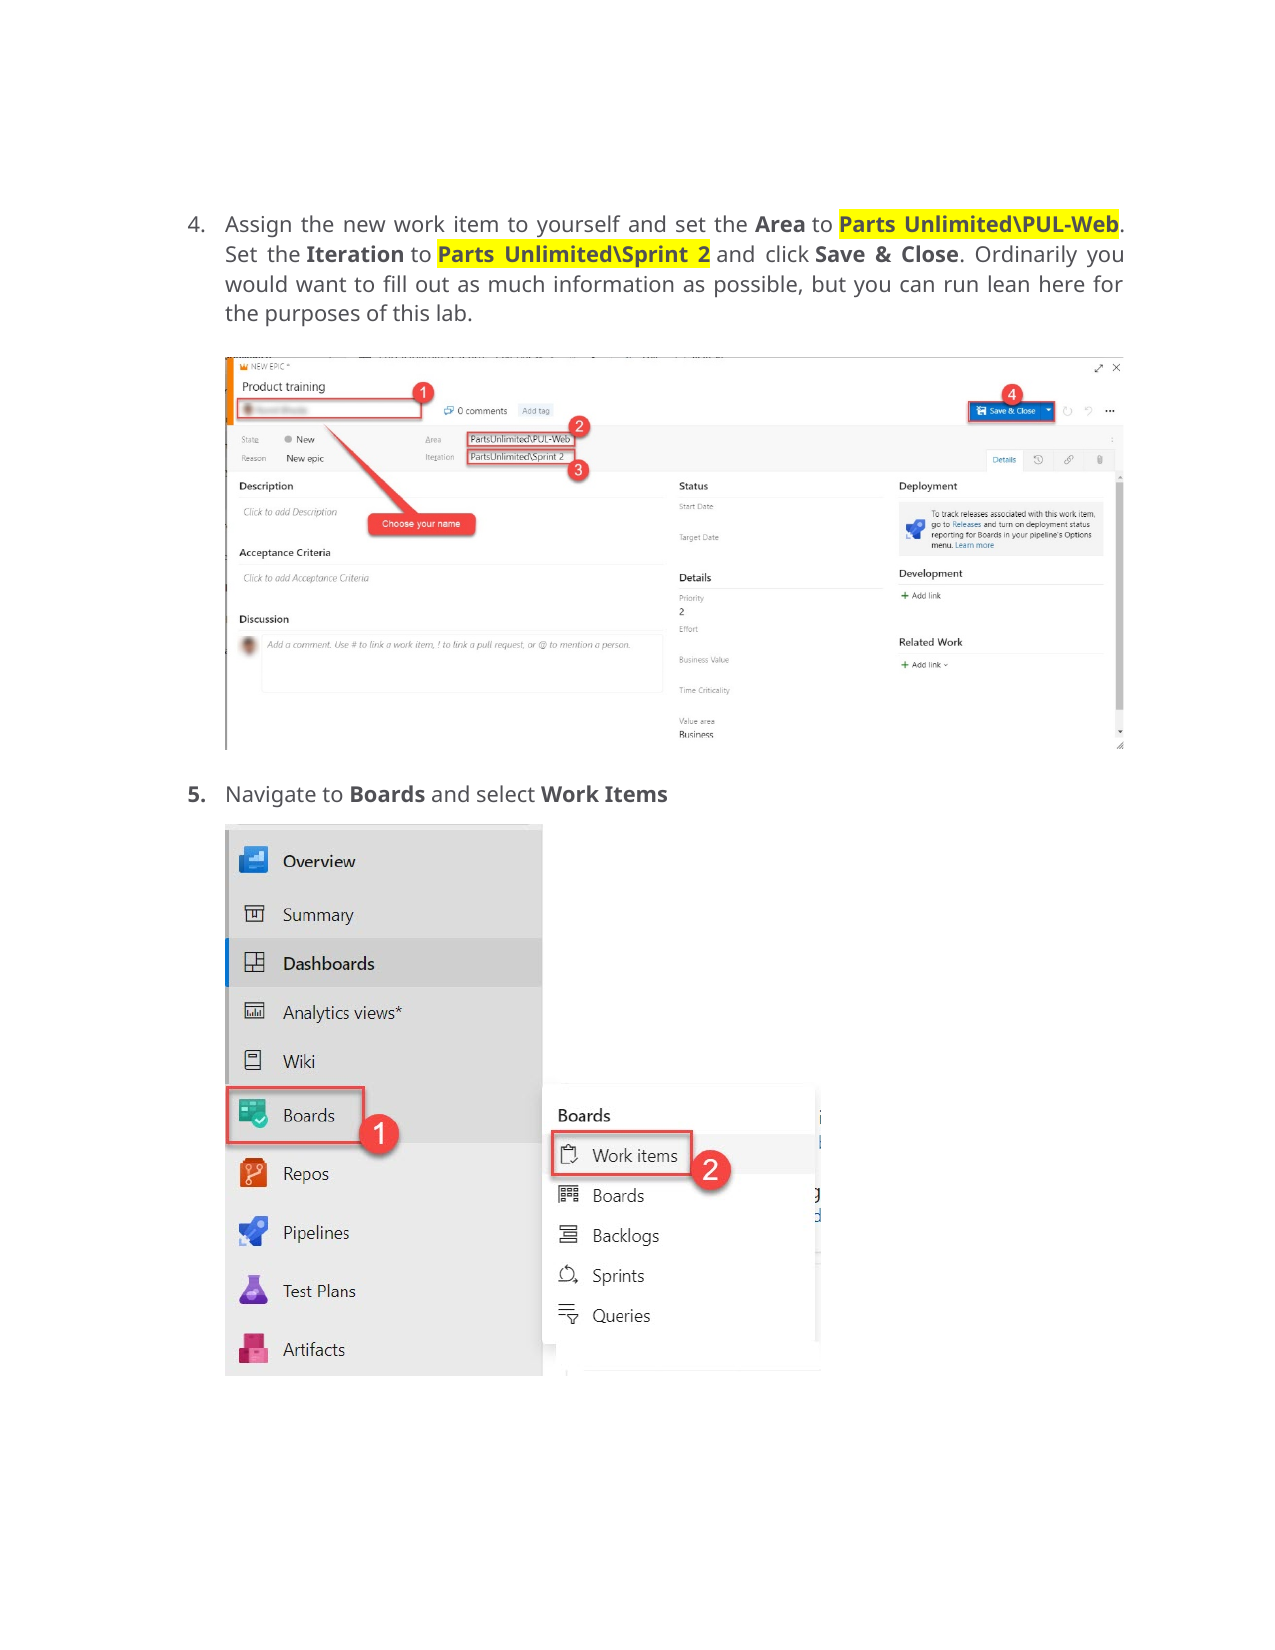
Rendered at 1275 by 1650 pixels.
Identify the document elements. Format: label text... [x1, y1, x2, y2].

list Assign the new work item to yourself and set the Area to Parts Unlimited\PUL-Web. Set the Iteration to Parts Unlimited\Sprint 2 and click Save & Close. Ordinarily you would want to fill out as much information as possible, but you can run lean here for the purposes of this lab. [187, 209, 1125, 328]
picture [225, 357, 1124, 750]
list Navigate to Boards and select Work Items [187, 779, 1125, 809]
picture [225, 824, 821, 1376]
